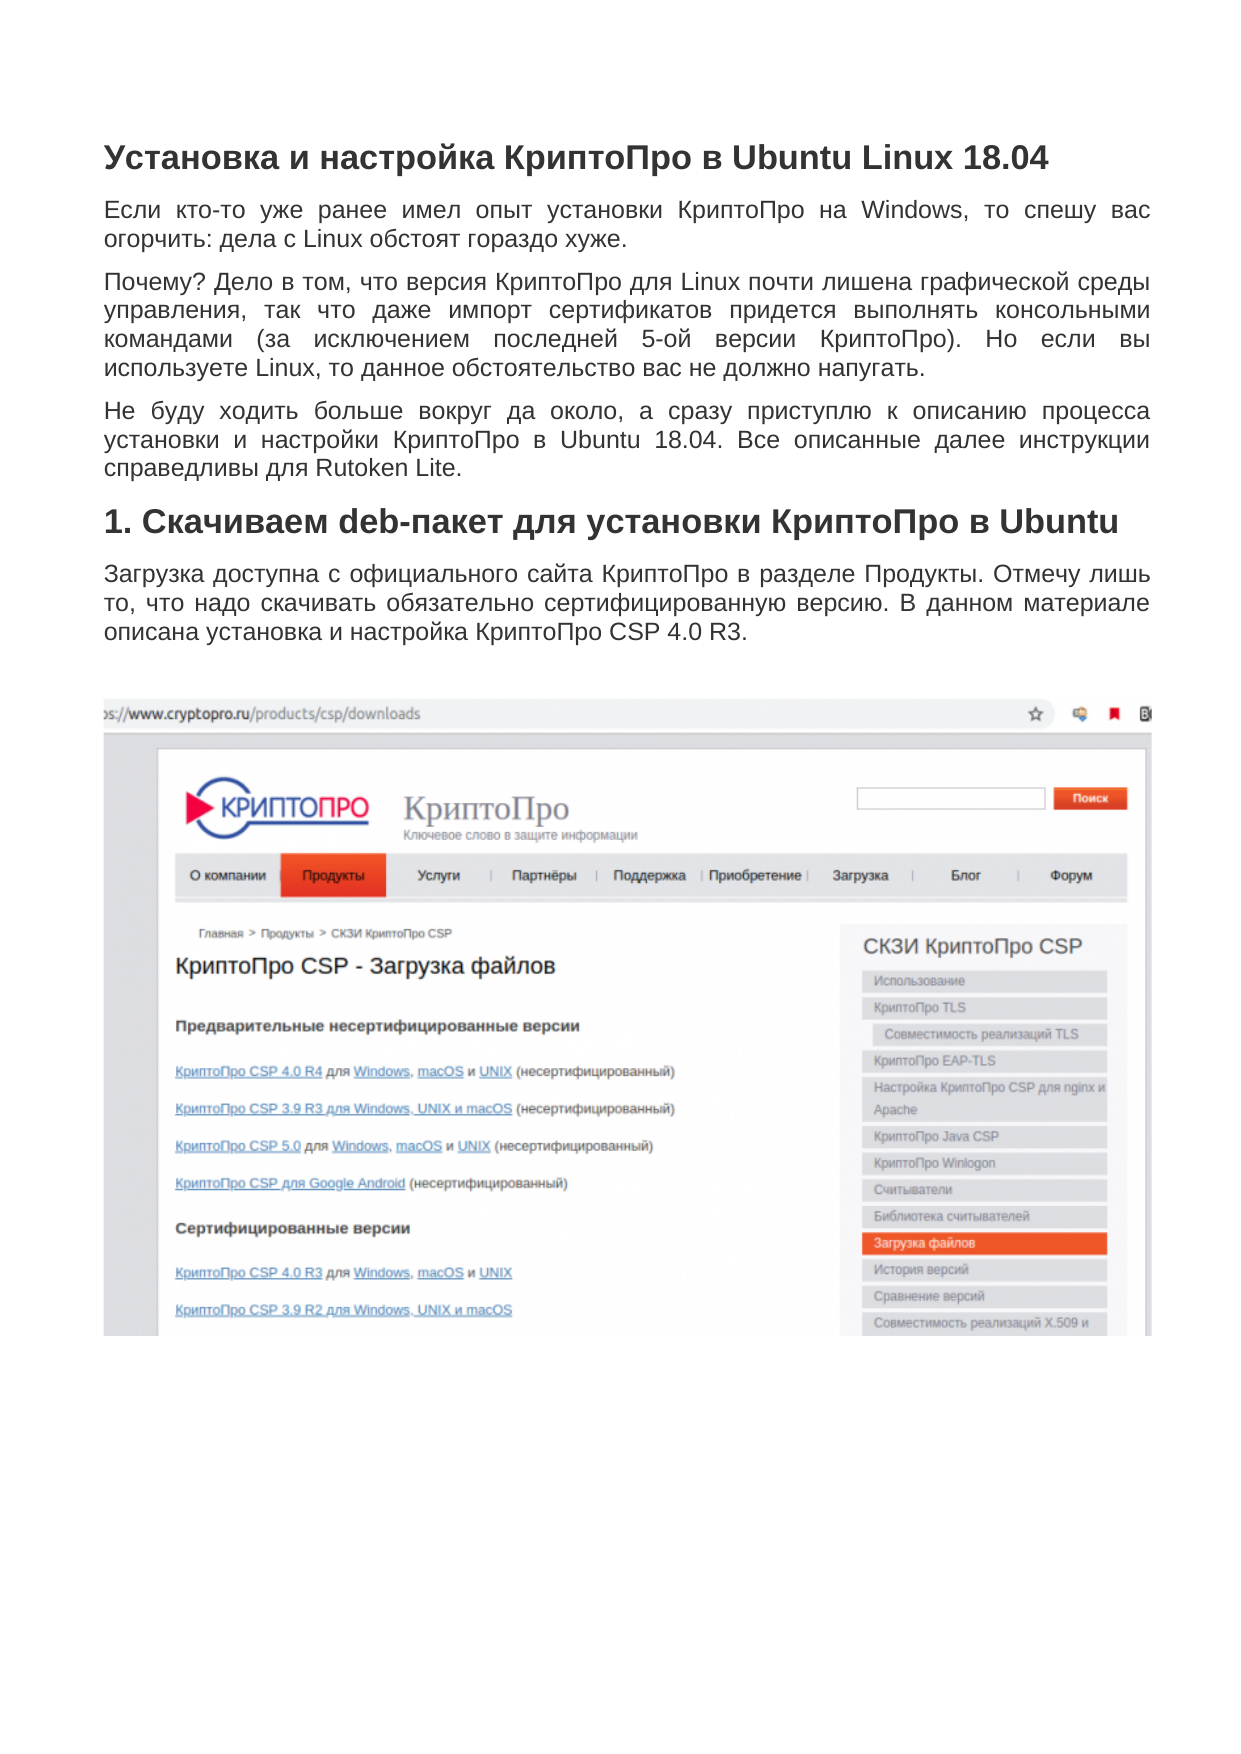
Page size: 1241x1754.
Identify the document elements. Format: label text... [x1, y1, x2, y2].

text Если кто-то уже ранее имел опыт установки КриптоПро на Windows, то спешу вас огорчить: дела с Linux обстоят гораздо хуже. [103, 195, 1152, 253]
picture [103, 697, 1152, 1336]
text Почему? Дело в том, что версия КриптоПро для Linux почти лишена графической среды управления, так что даже импорт сертификатов придется выполнять консольными командами (за исключением последней 5-ой версии КриптоПро). Но если вы используете Linux, то данное обстоятельство вас не должно напугать. [103, 267, 1152, 382]
text Не буду ходить больше вокруг да около, а сразу приступлю к описанию процесса установки и настройки КриптоПро в Ubuntu 18.04. Все описанные далее инструкции справедливы для Rutoken Lite. [103, 396, 1152, 482]
text Загрузка доступна с официального сайта КриптоПро в разделе Продукты. Отмечу лишь то, что надо скачивать обязательно сертифицированную версию. В данном материале описана установка и настройка КриптоПро CSP 4.0 R3. [103, 559, 1152, 645]
text 1. Скачиваем deb-пакет для установки КриптоПро в Ubuntu [103, 501, 1152, 540]
text Установка и настройка КриптоПро в Ubuntu Linux 18.04 [103, 137, 1152, 176]
